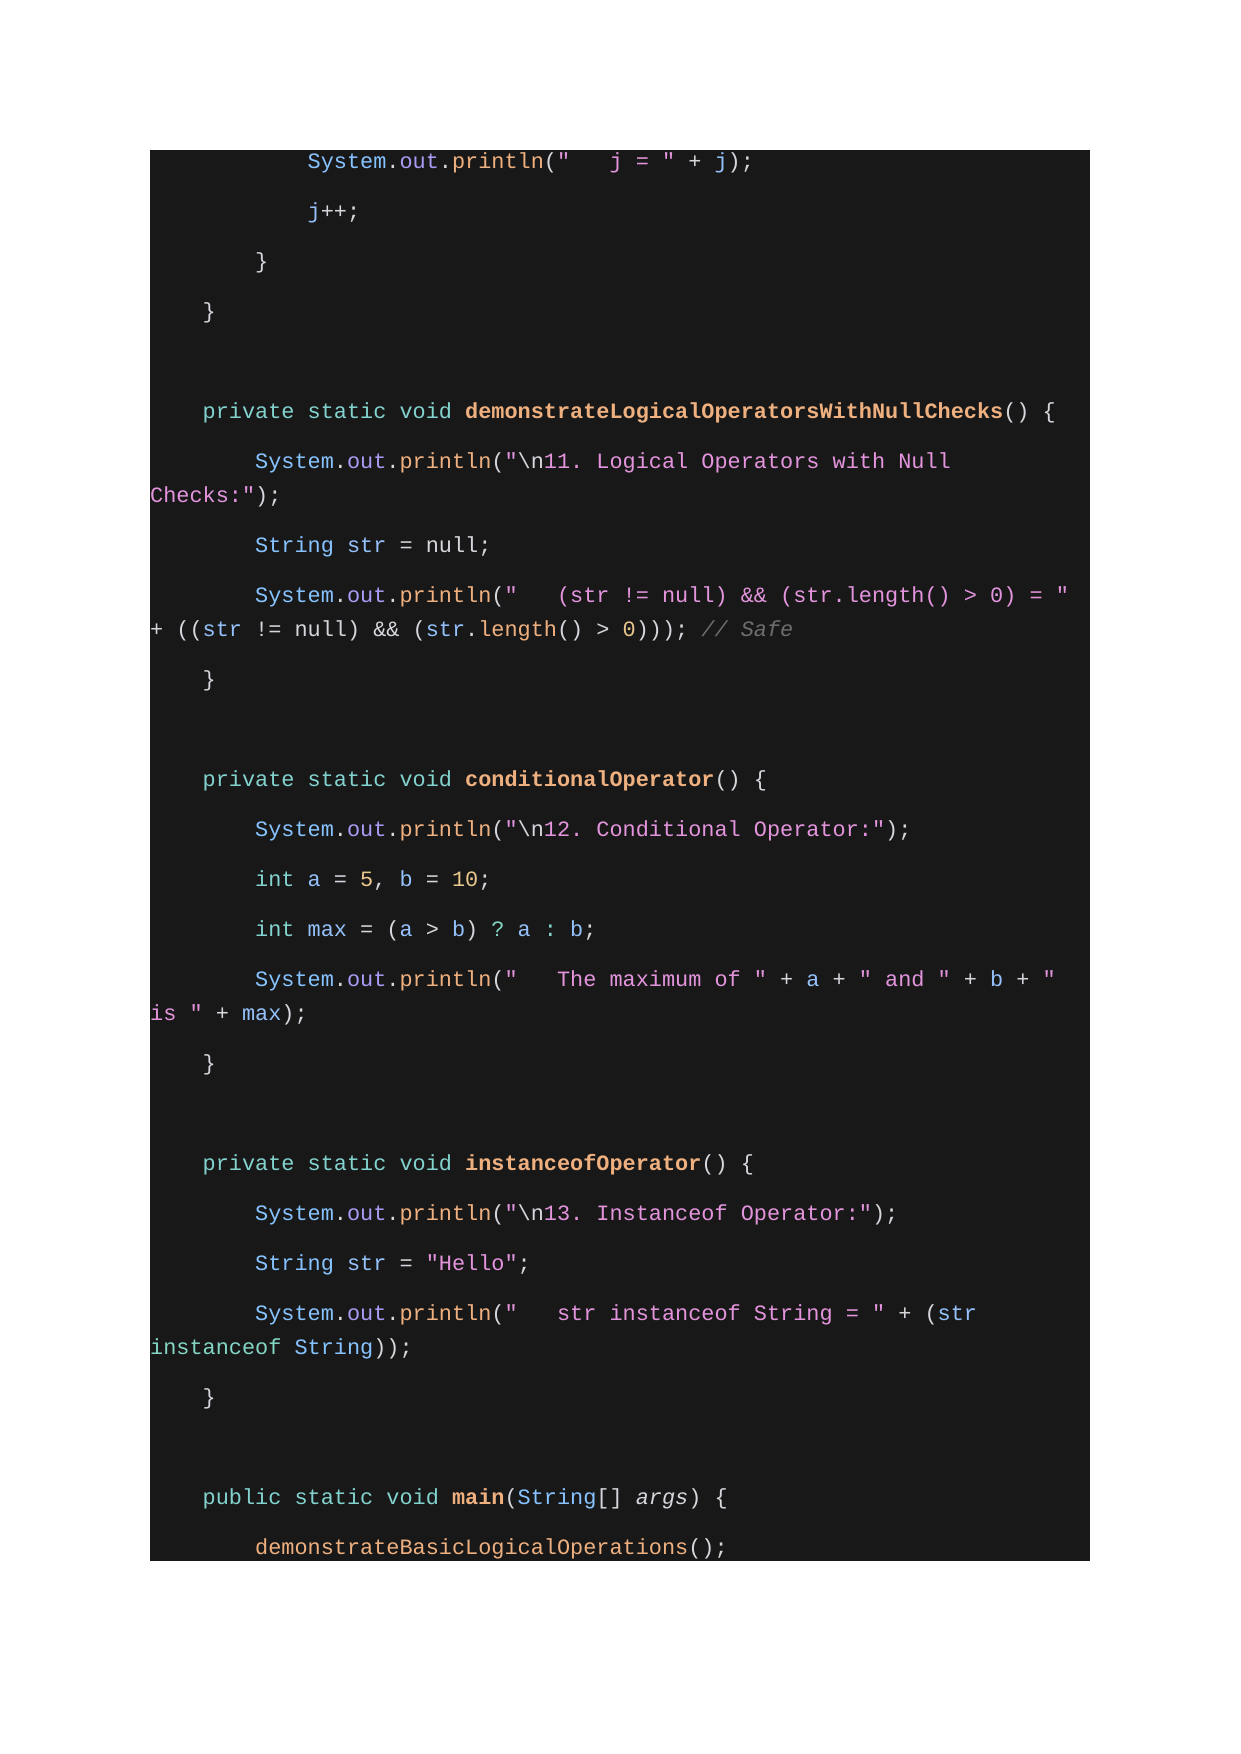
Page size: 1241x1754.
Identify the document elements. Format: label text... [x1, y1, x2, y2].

text int max = (a > b) ? a : b; [150, 918, 1090, 943]
text System.out.println(" j = " + j); [150, 150, 1090, 175]
text System.out.println("\n11. Logical Operators with Null Checks:"); [150, 451, 1090, 509]
text } [150, 300, 1090, 325]
text } [150, 250, 1090, 275]
text j++; [150, 200, 1090, 225]
text public static void main(String[] args) { [150, 1486, 1090, 1511]
text } [150, 668, 1090, 693]
text } [150, 1386, 1090, 1411]
text private static void demonstrateLogicalOperatorsWithNullChecks() { [150, 401, 1090, 425]
text System.out.println(" str instanceof String = " + (str instanceof String)); [150, 1302, 1090, 1361]
text } [150, 1052, 1090, 1077]
text int a = 5, b = 10; [150, 868, 1090, 893]
text System.out.println(" (str != null) && (str.length() > 0) = " + ((str != null) && (str.length() > 0))); // Safe [150, 584, 1090, 642]
text String str = "Hello"; [150, 1252, 1090, 1277]
text String str = null; [150, 534, 1090, 559]
text System.out.println(" The maximum of " + a + " and " + b + " is " + max); [150, 968, 1090, 1027]
text private static void conditionalOperator() { [150, 768, 1090, 793]
text System.out.println("\n13. Instanceof Operator:"); [150, 1202, 1090, 1227]
text demonstrateBasicLogicalOperations(); [150, 1536, 1090, 1561]
text private static void instanceofOperator() { [150, 1152, 1090, 1177]
text System.out.println("\n12. Conditional Operator:"); [150, 818, 1090, 843]
